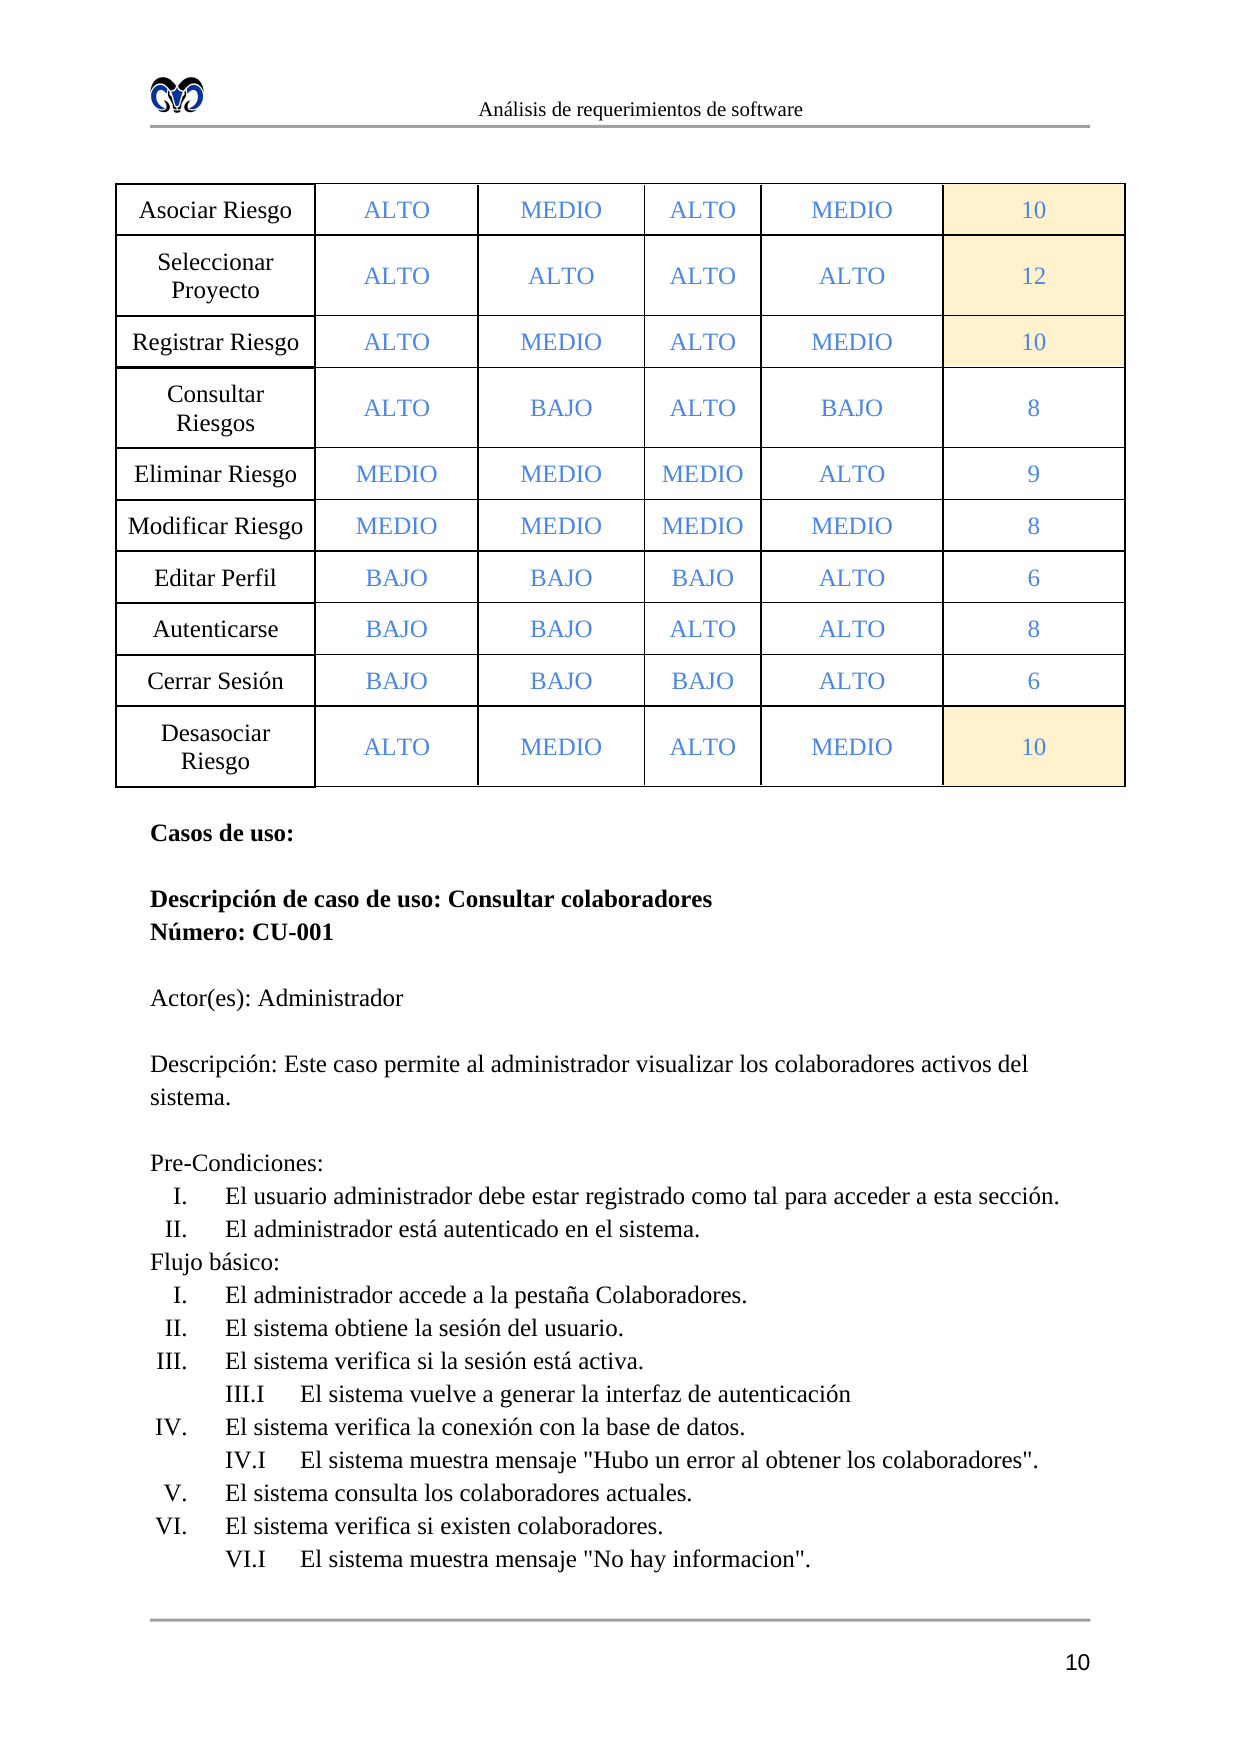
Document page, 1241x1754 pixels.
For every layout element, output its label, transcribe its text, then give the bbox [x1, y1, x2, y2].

text III.I El sistema vuelve a generar la interfaz de autenticación [225, 1379, 1090, 1408]
table_cell Autenticarse [117, 604, 314, 653]
subtitle Casos de uso: [150, 818, 1090, 847]
table_cell MEDIO [316, 448, 477, 498]
table_cell Modificar Riesgo [117, 501, 314, 550]
table_cell 9 [944, 448, 1124, 498]
table_cell ALTO [645, 368, 760, 447]
list El sistema verifica si la sesión está activa. [187, 1346, 1090, 1375]
table_cell ALTO [645, 236, 760, 315]
text Número: CU-001 [150, 917, 1090, 946]
text Descripción: Este caso permite al administrador visualizar los colaboradores activos del sistema. [150, 1049, 1090, 1111]
text IV.I El sistema muestra mensaje "Hubo un error al obtener los colaboradores". [225, 1445, 1090, 1474]
table_cell MEDIO [762, 500, 942, 550]
table_cell ALTO [762, 552, 942, 602]
table_cell MEDIO [479, 316, 644, 366]
table_cell ALTO [762, 655, 942, 705]
list El usuario administrador debe estar registrado como tal para acceder a esta sección. [187, 1181, 1090, 1210]
table_cell ALTO [645, 603, 760, 653]
table_cell Consultar Riesgos [117, 369, 314, 447]
table_cell ALTO [644, 707, 761, 786]
table_cell 8 [944, 368, 1124, 447]
list El sistema verifica si existen colaboradores. [187, 1511, 1090, 1540]
list El sistema verifica la conexión con la base de datos. [187, 1412, 1090, 1441]
table_cell BAJO [479, 552, 644, 602]
text Descripción de caso de uso: Consultar colaboradores [150, 884, 1090, 913]
table_cell ALTO [645, 184, 761, 234]
table_cell BAJO [479, 603, 644, 653]
table_cell ALTO [762, 603, 942, 653]
table_cell ALTO [762, 236, 942, 315]
list El administrador accede a la pestaña Colaboradores. [187, 1280, 1090, 1309]
table_cell Editar Perfil [117, 552, 314, 602]
table_cell 10 [944, 316, 1124, 366]
table_cell MEDIO [478, 707, 644, 786]
table_cell ALTO [316, 316, 477, 366]
table_cell BAJO [645, 655, 760, 705]
table_cell Cerrar Sesión [117, 656, 314, 705]
table_cell ALTO [316, 236, 477, 315]
table_cell ALTO [316, 368, 477, 447]
table_cell ALTO [316, 707, 478, 786]
picture [150, 75, 210, 117]
table_cell ALTO [645, 316, 760, 366]
table_cell MEDIO [316, 500, 477, 550]
table_cell 12 [944, 236, 1124, 315]
list El sistema consulta los colaboradores actuales. [187, 1478, 1090, 1507]
table_cell 8 [944, 500, 1124, 550]
table_cell MEDIO [761, 707, 943, 786]
table_cell Eliminar Riesgo [117, 449, 314, 498]
table_cell BAJO [316, 655, 477, 705]
table_cell ALTO [762, 448, 942, 498]
table_cell Seleccionar Proyecto [117, 236, 314, 315]
text VI.I El sistema muestra mensaje "No hay informacion". [225, 1544, 1090, 1573]
table_cell MEDIO [479, 448, 644, 498]
table_cell 10 [944, 184, 1124, 234]
table_cell MEDIO [479, 184, 644, 234]
table_cell MEDIO [762, 184, 943, 234]
list El sistema obtiene la sesión del usuario. [187, 1313, 1090, 1342]
table_cell MEDIO [479, 500, 644, 550]
table_cell BAJO [762, 368, 942, 447]
table_cell BAJO [479, 368, 644, 447]
table_cell 6 [944, 552, 1124, 602]
list El administrador está autenticado en el sistema. [187, 1214, 1090, 1243]
table_cell 6 [944, 655, 1124, 705]
table_cell BAJO [645, 552, 760, 602]
table_cell Asociar Riesgo [117, 185, 314, 234]
text Pre-Condiciones: [150, 1148, 1090, 1177]
text Flujo básico: [150, 1247, 1090, 1276]
table_cell BAJO [479, 655, 644, 705]
table_cell MEDIO [645, 500, 760, 550]
table_cell 10 [943, 707, 1124, 786]
table_cell Registrar Riesgo [117, 317, 314, 366]
table_cell BAJO [316, 603, 477, 653]
table_cell MEDIO [762, 316, 942, 366]
table_cell BAJO [316, 552, 477, 602]
text Actor(es): Administrador [150, 983, 1090, 1012]
table_cell MEDIO [645, 448, 760, 498]
table_cell ALTO [316, 184, 478, 234]
table_cell ALTO [479, 236, 644, 315]
table_cell 8 [944, 603, 1124, 653]
table_cell Desasociar Riesgo [117, 707, 314, 786]
